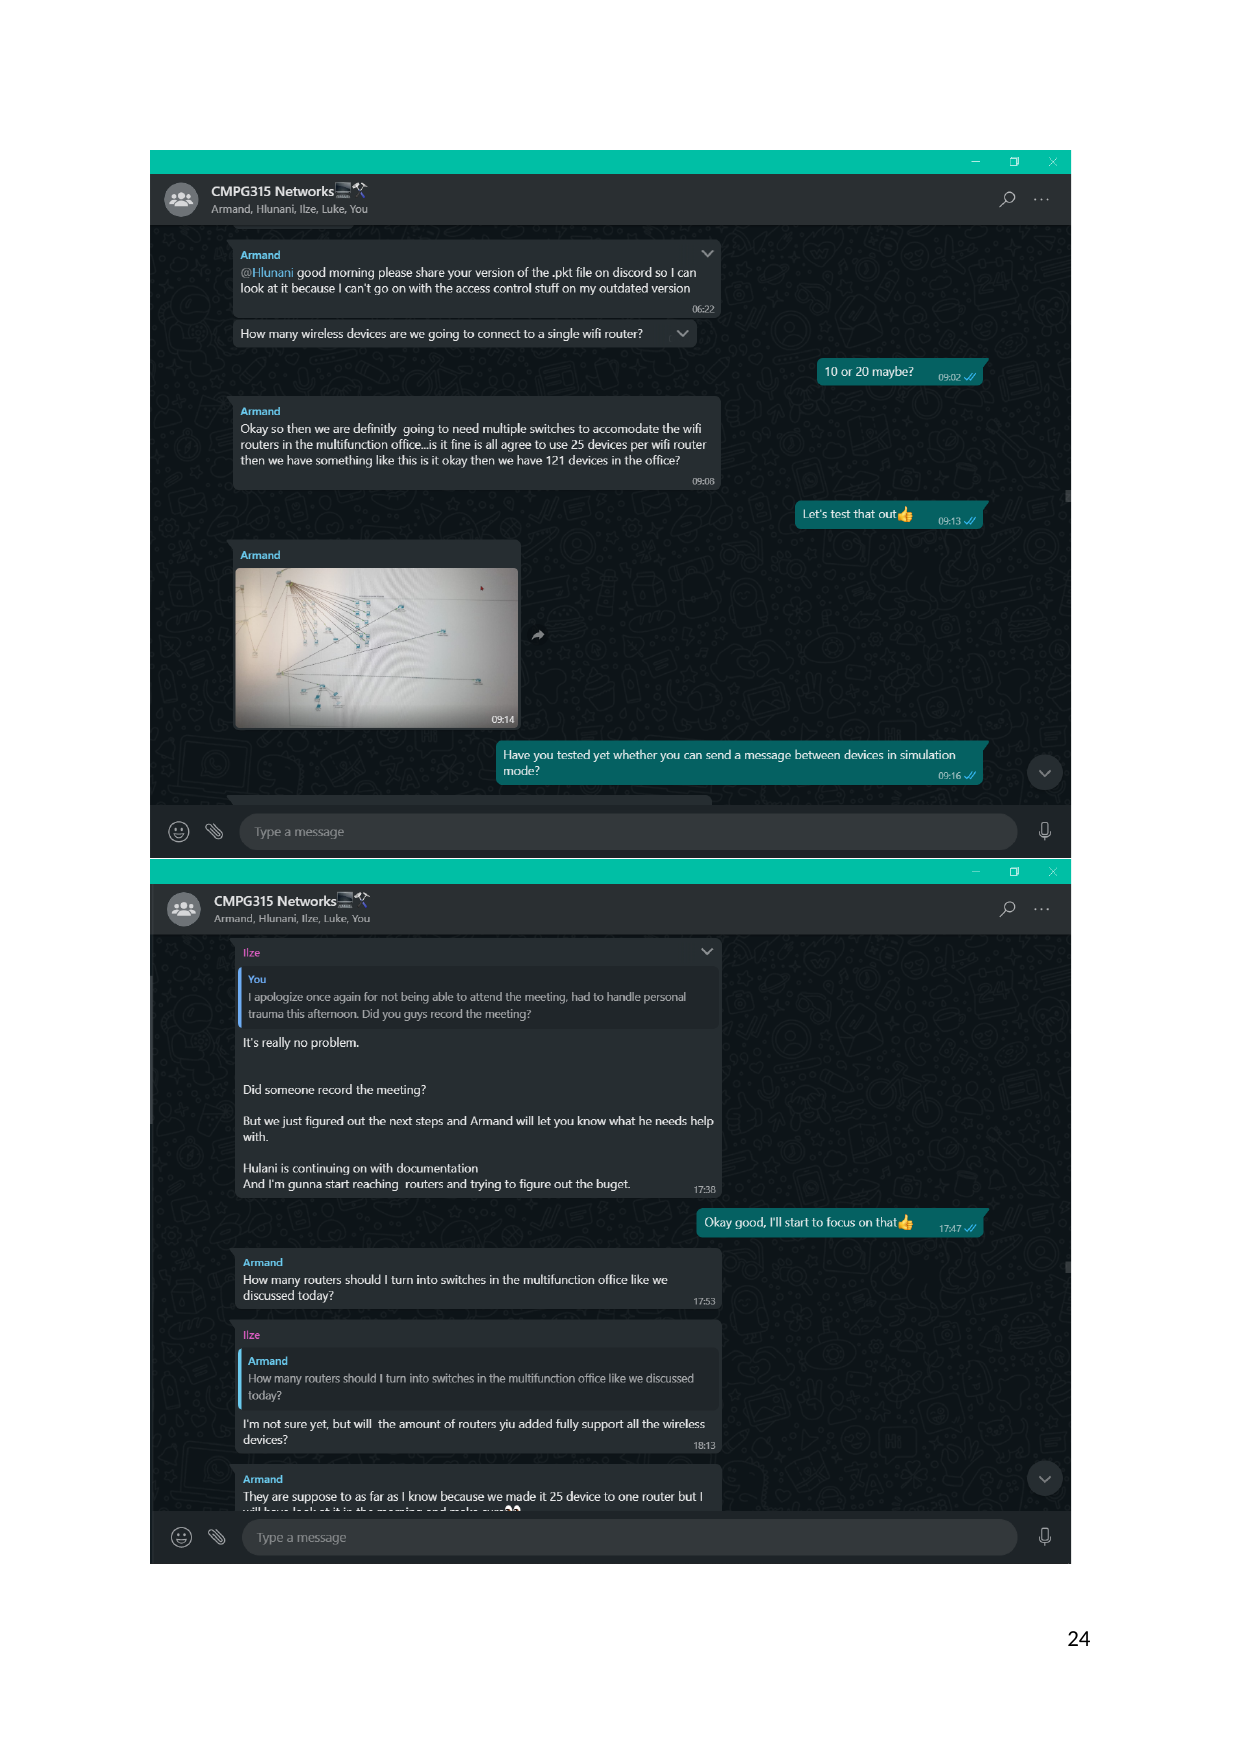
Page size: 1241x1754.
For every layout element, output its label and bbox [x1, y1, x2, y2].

picture [150, 150, 1072, 858]
picture [150, 859, 1072, 1564]
